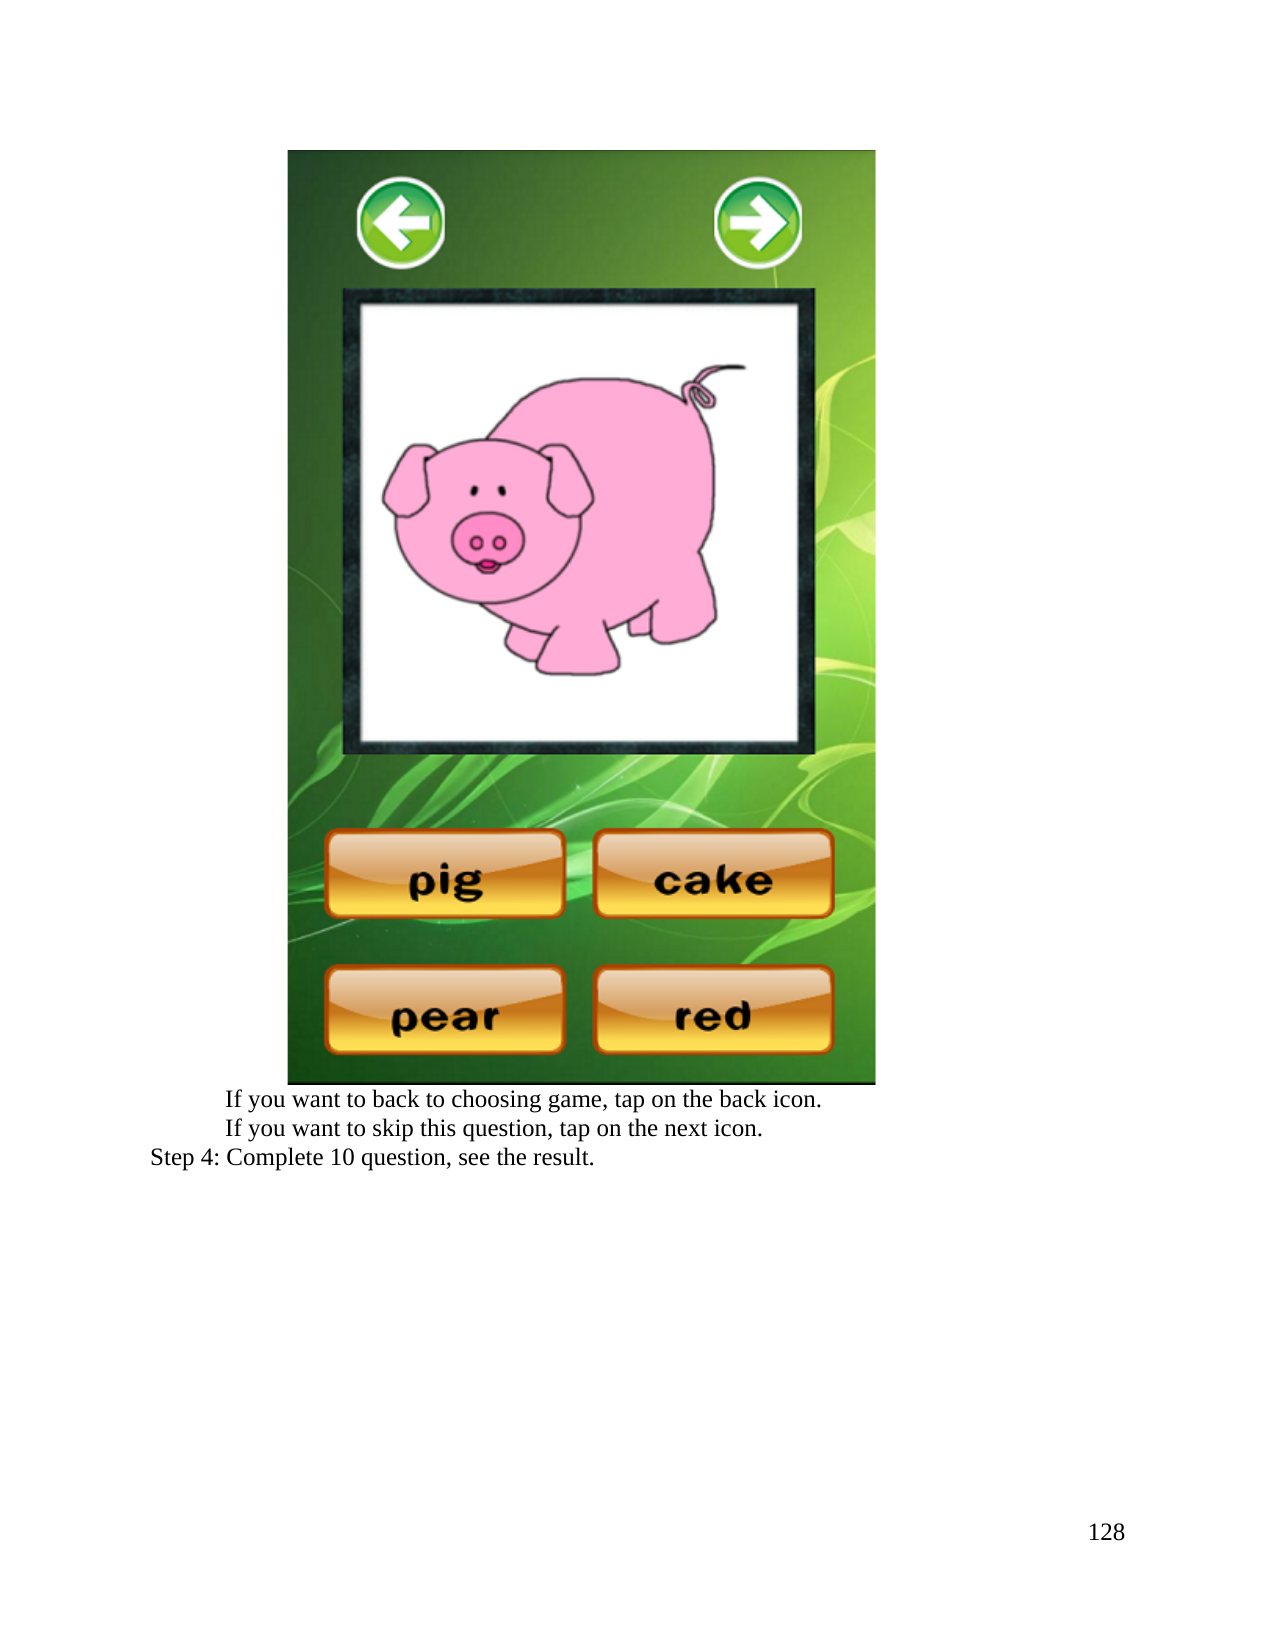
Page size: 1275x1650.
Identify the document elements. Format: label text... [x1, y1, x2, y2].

text Step 4: Complete 10 question, see the result. [150, 1142, 1125, 1171]
text If you want to back to choosing game, tap on the back icon. [150, 1084, 1125, 1113]
picture [287, 150, 879, 1085]
text If you want to skip this question, tap on the next icon. [150, 1113, 1125, 1142]
